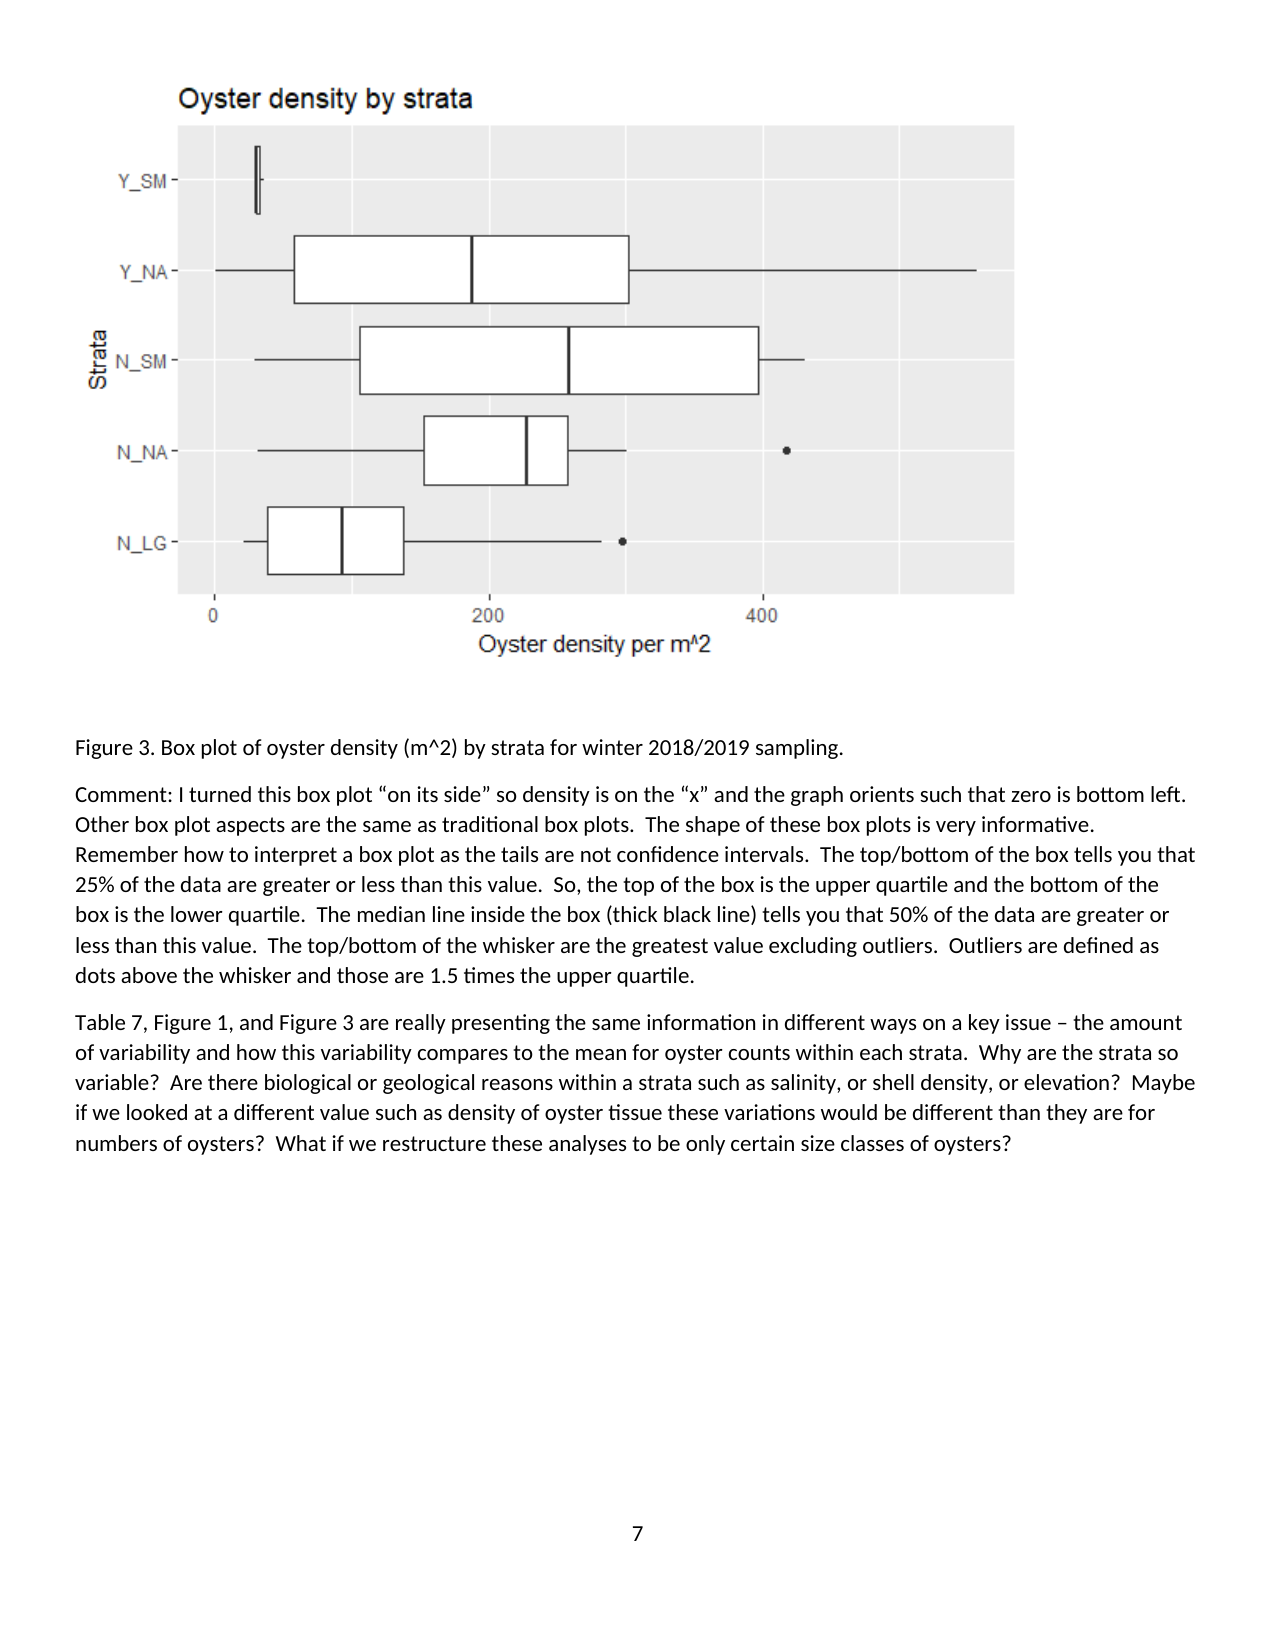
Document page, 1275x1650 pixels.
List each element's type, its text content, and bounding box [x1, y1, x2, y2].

picture [75, 75, 1027, 668]
text Figure 3. Box plot of oyster density (m^2) by strata for winter 2018/2019 sampling. [75, 733, 1200, 761]
text Table 7, Figure 1, and Figure 3 are really presenting the same information in different ways on a key issue – the amount of variability and how this variability compares to the mean for oyster counts within each strata. Why are the strata so variable? Are there biological or geological reasons within a strata such as salinity, or shell density, or elevation? Maybe if we looked at a different value such as density of oyster tissue these variations would be different than they are for numbers of oysters? What if we restructure these analyses to be only certain size classes of oysters? [75, 1008, 1200, 1157]
text Comment: I turned this box plot “on its side” so density is on the “x” and the graph orients such that zero is bottom left. Other box plot aspects are the same as traditional box plots. The shape of these box plots is very informative. Remember how to interpret a box plot as the tails are not confidence intervals. The top/bottom of the box tells you that 25% of the data are greater or less than this value. So, the top of the box is the upper quartile and the bottom of the box is the lower quartile. The median line inside the box (thick black line) tells you that 50% of the data are greater or less than this value. The top/bottom of the whisker are the greatest value excluding outliers. Outliers are defined as dots above the whisker and those are 1.5 times the upper quartile. [75, 780, 1200, 989]
